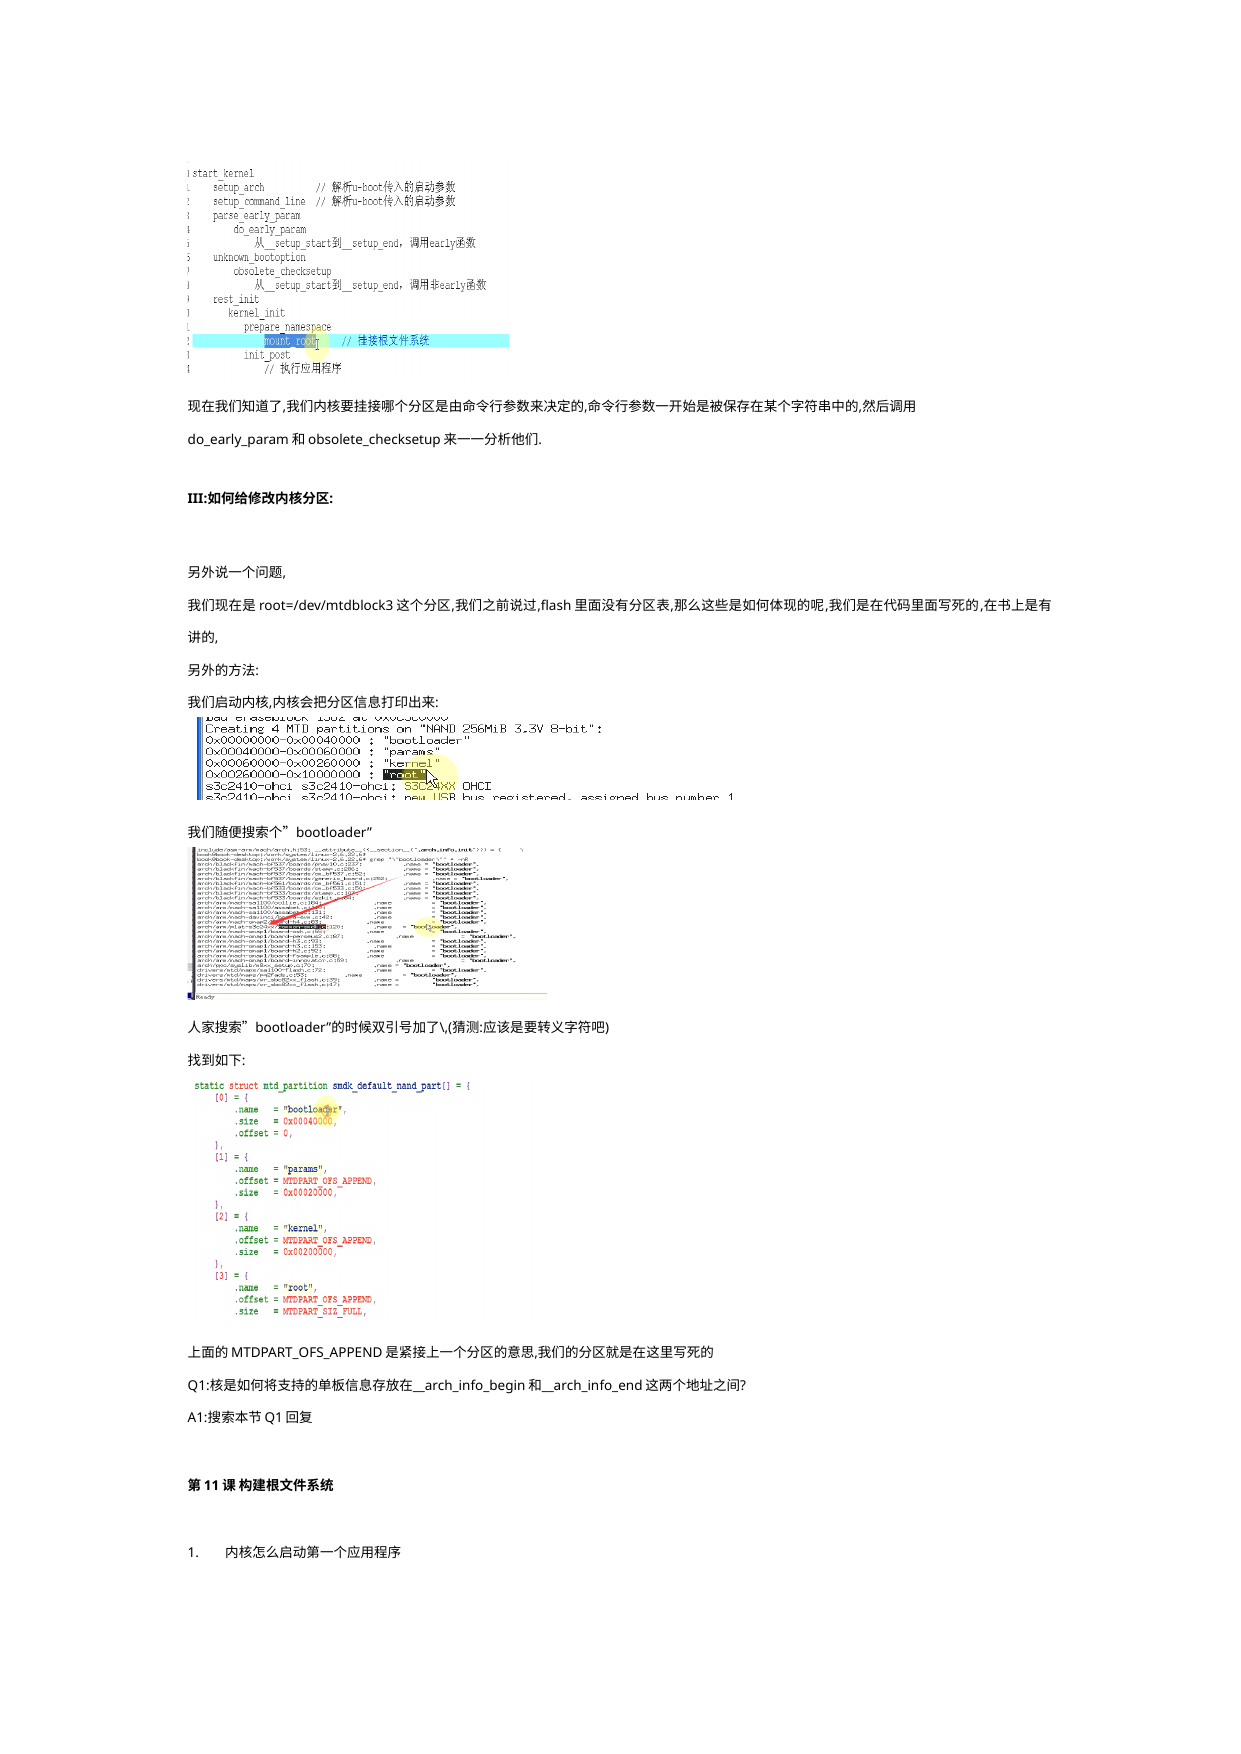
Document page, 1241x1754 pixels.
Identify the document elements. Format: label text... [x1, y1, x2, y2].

text 我们现在是root=/dev/mtdblock3这个分区,我们之前说过,flash里面没有分区表,那么这些是如何体现的呢,我们是在代码里面写死的,在书上是有讲的, [187, 588, 1053, 653]
list 内核怎么启动第一个应用程序 [187, 1535, 1053, 1568]
text 现在我们知道了,我们内核要挂接哪个分区是由命令行参数来决定的,命令行参数一开始是被保存在某个字符串中的,然后调用 [187, 389, 1053, 422]
picture [187, 847, 548, 1000]
text Q1:核是如何将支持的单板信息存放在__arch_info_begin和__arch_info_end这两个地址之间? [187, 1368, 1053, 1400]
subtitle III:如何给修改内核分区: [187, 482, 1053, 514]
text do_early_param和obsolete_checksetup来一一分析他们. [187, 422, 1053, 454]
picture [187, 1075, 554, 1322]
picture [187, 162, 509, 380]
text 上面的MTDPART_OFS_APPEND是紧接上一个分区的意思,我们的分区就是在这里写死的 [187, 1335, 1053, 1368]
subtitle 第11课 构建根文件系统 [187, 1468, 1053, 1501]
picture [187, 717, 792, 800]
text 另外说一个问题, [187, 555, 1053, 588]
text 我们启动内核,内核会把分区信息打印出来: [187, 685, 1053, 718]
text 另外的方法: [187, 653, 1053, 685]
text 人家搜索”bootloader”的时候双引号加了\,(猜测:应该是要转义字符吧) [187, 1010, 1053, 1043]
text 我们随便搜索个”bootloader” [187, 815, 1053, 848]
text 找到如下: [187, 1043, 1053, 1075]
text A1:搜索本节Q1回复 [187, 1400, 1053, 1433]
